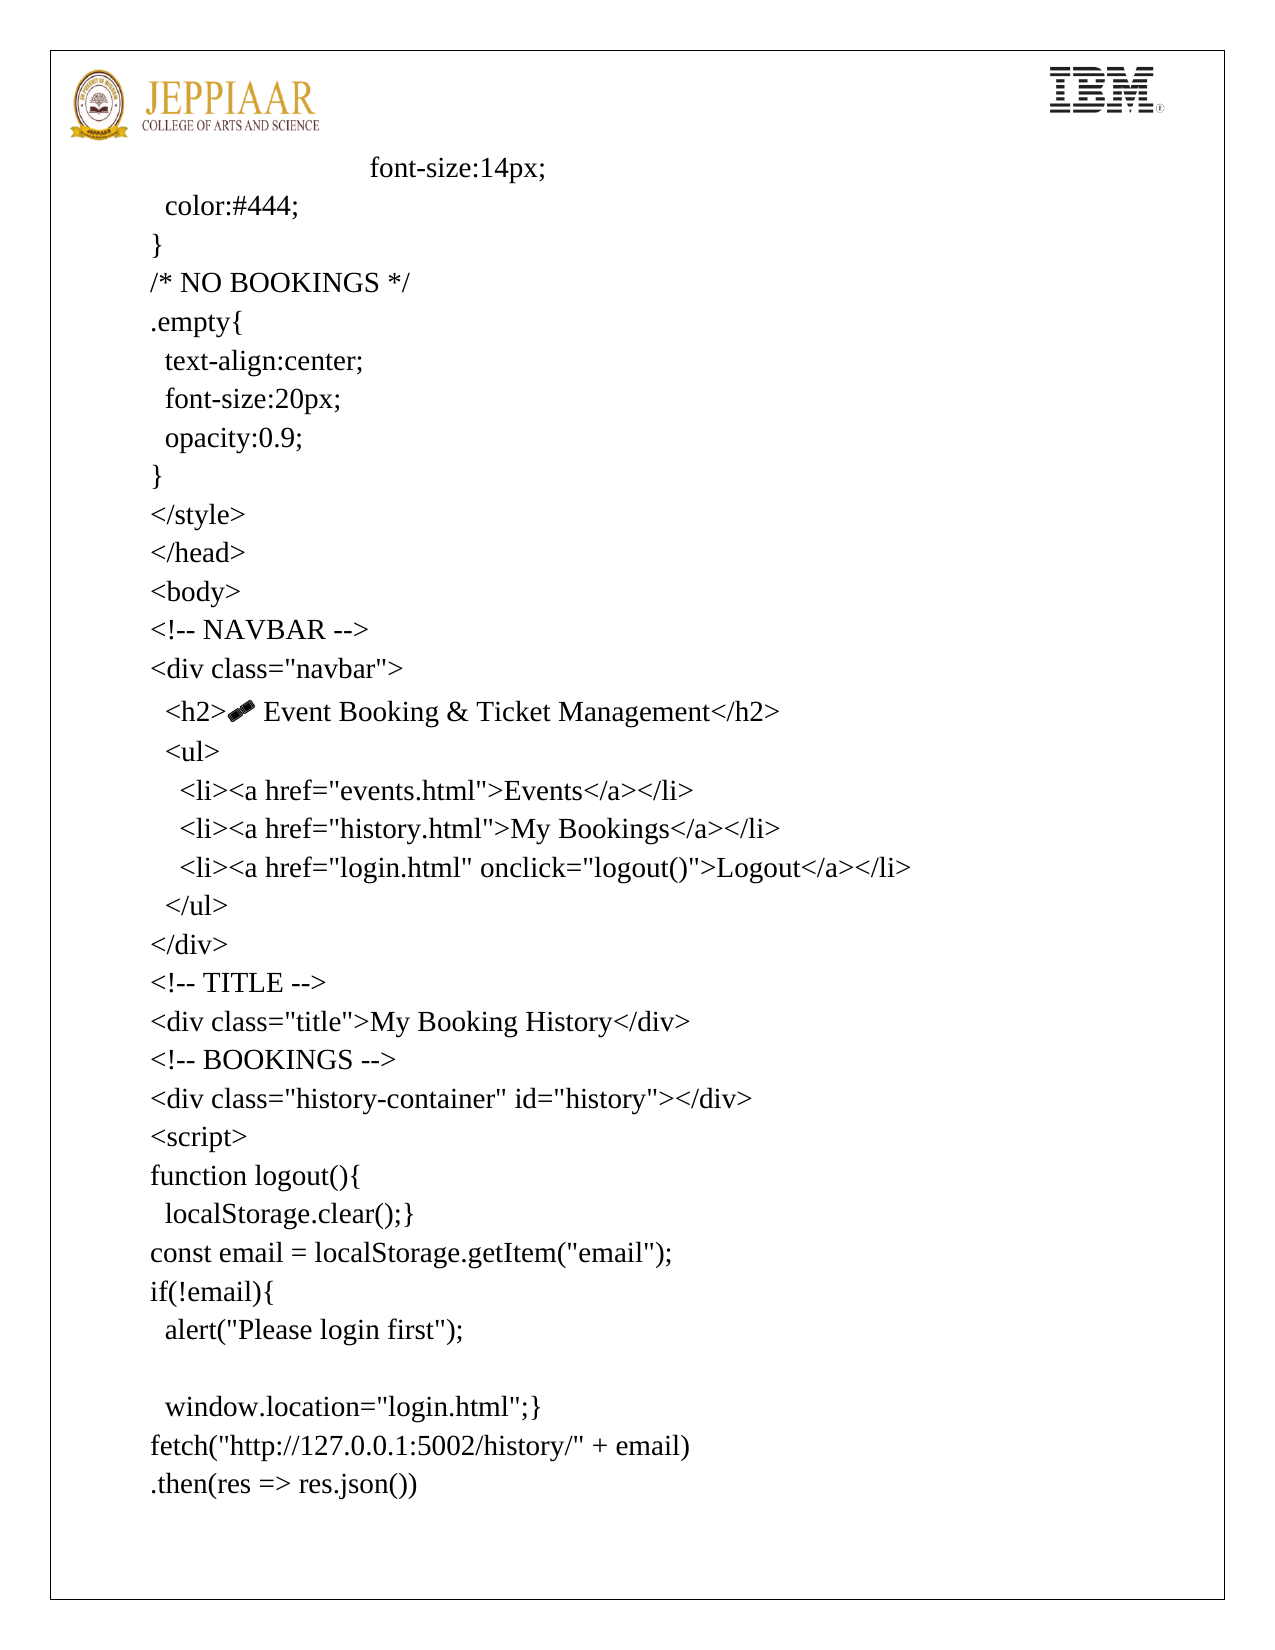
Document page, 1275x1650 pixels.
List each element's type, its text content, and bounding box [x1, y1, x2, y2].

text } [150, 227, 1125, 261]
text <li><a href="events.html">Events</a></li> [150, 773, 1125, 806]
text <!-- BOOKINGS --> [150, 1042, 1125, 1076]
text function logout(){ [150, 1158, 1125, 1192]
text color:#444; [150, 188, 1125, 222]
text <div class="title">My Booking History</div> [150, 1004, 1125, 1037]
text if(!email){ [150, 1274, 1125, 1307]
text <script> [150, 1119, 1125, 1153]
text opacity:0.9; [150, 420, 1125, 453]
text <li><a href="login.html" onclick="logout()">Logout</a></li> [150, 850, 1125, 883]
text alert("Please login first"); [150, 1312, 1125, 1346]
picture [56, 54, 337, 155]
text fetch("http://127.0.0.1:5002/history/" + email) [150, 1428, 1125, 1461]
text <div class="history-container" id="history"></div> [150, 1081, 1125, 1114]
text </head> [150, 535, 1125, 569]
text </div> [150, 927, 1125, 960]
text .empty{ [150, 304, 1125, 338]
picture [1046, 62, 1169, 117]
text /* NO BOOKINGS */ [150, 266, 1125, 299]
text <!-- NAVBAR --> [150, 612, 1125, 646]
text } [150, 458, 1125, 492]
text <h2>🎟 Event Booking & Ticket Management</h2> [150, 689, 1125, 728]
text text-align:center; [150, 343, 1125, 376]
text <li><a href="history.html">My Bookings</a></li> [150, 811, 1125, 845]
text </style> [150, 497, 1125, 530]
text font-size:14px; [150, 150, 1125, 183]
text </ul> [150, 888, 1125, 922]
text <div class="navbar"> [150, 651, 1125, 684]
text font-size:20px; [150, 381, 1125, 415]
text <ul> [150, 734, 1125, 768]
text <body> [150, 574, 1125, 607]
text <!-- TITLE --> [150, 965, 1125, 999]
text const email = localStorage.getItem("email"); [150, 1235, 1125, 1269]
text localStorage.clear();} [150, 1197, 1125, 1230]
text .then(res => res.json()) [150, 1466, 1125, 1500]
text window.location="login.html";} [150, 1389, 1125, 1423]
